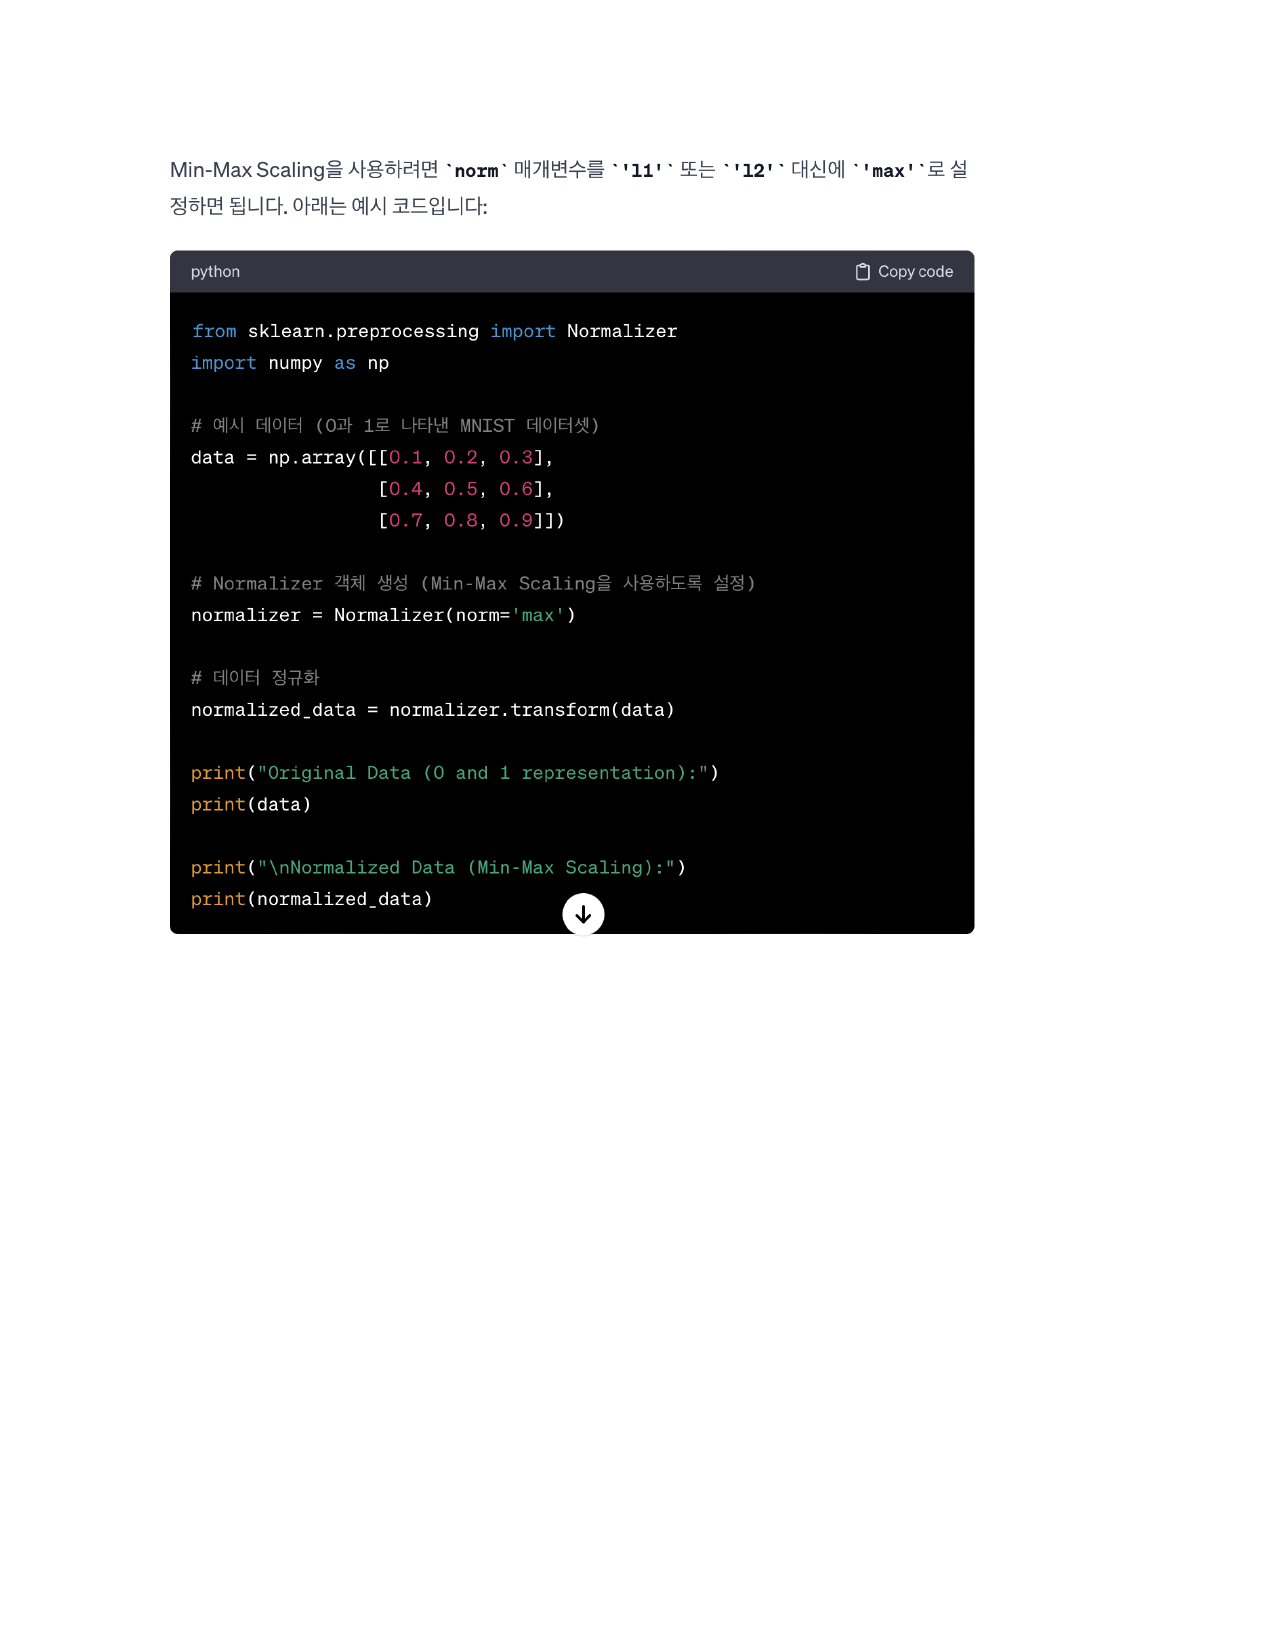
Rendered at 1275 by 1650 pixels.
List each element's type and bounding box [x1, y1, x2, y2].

picture [150, 150, 1003, 960]
